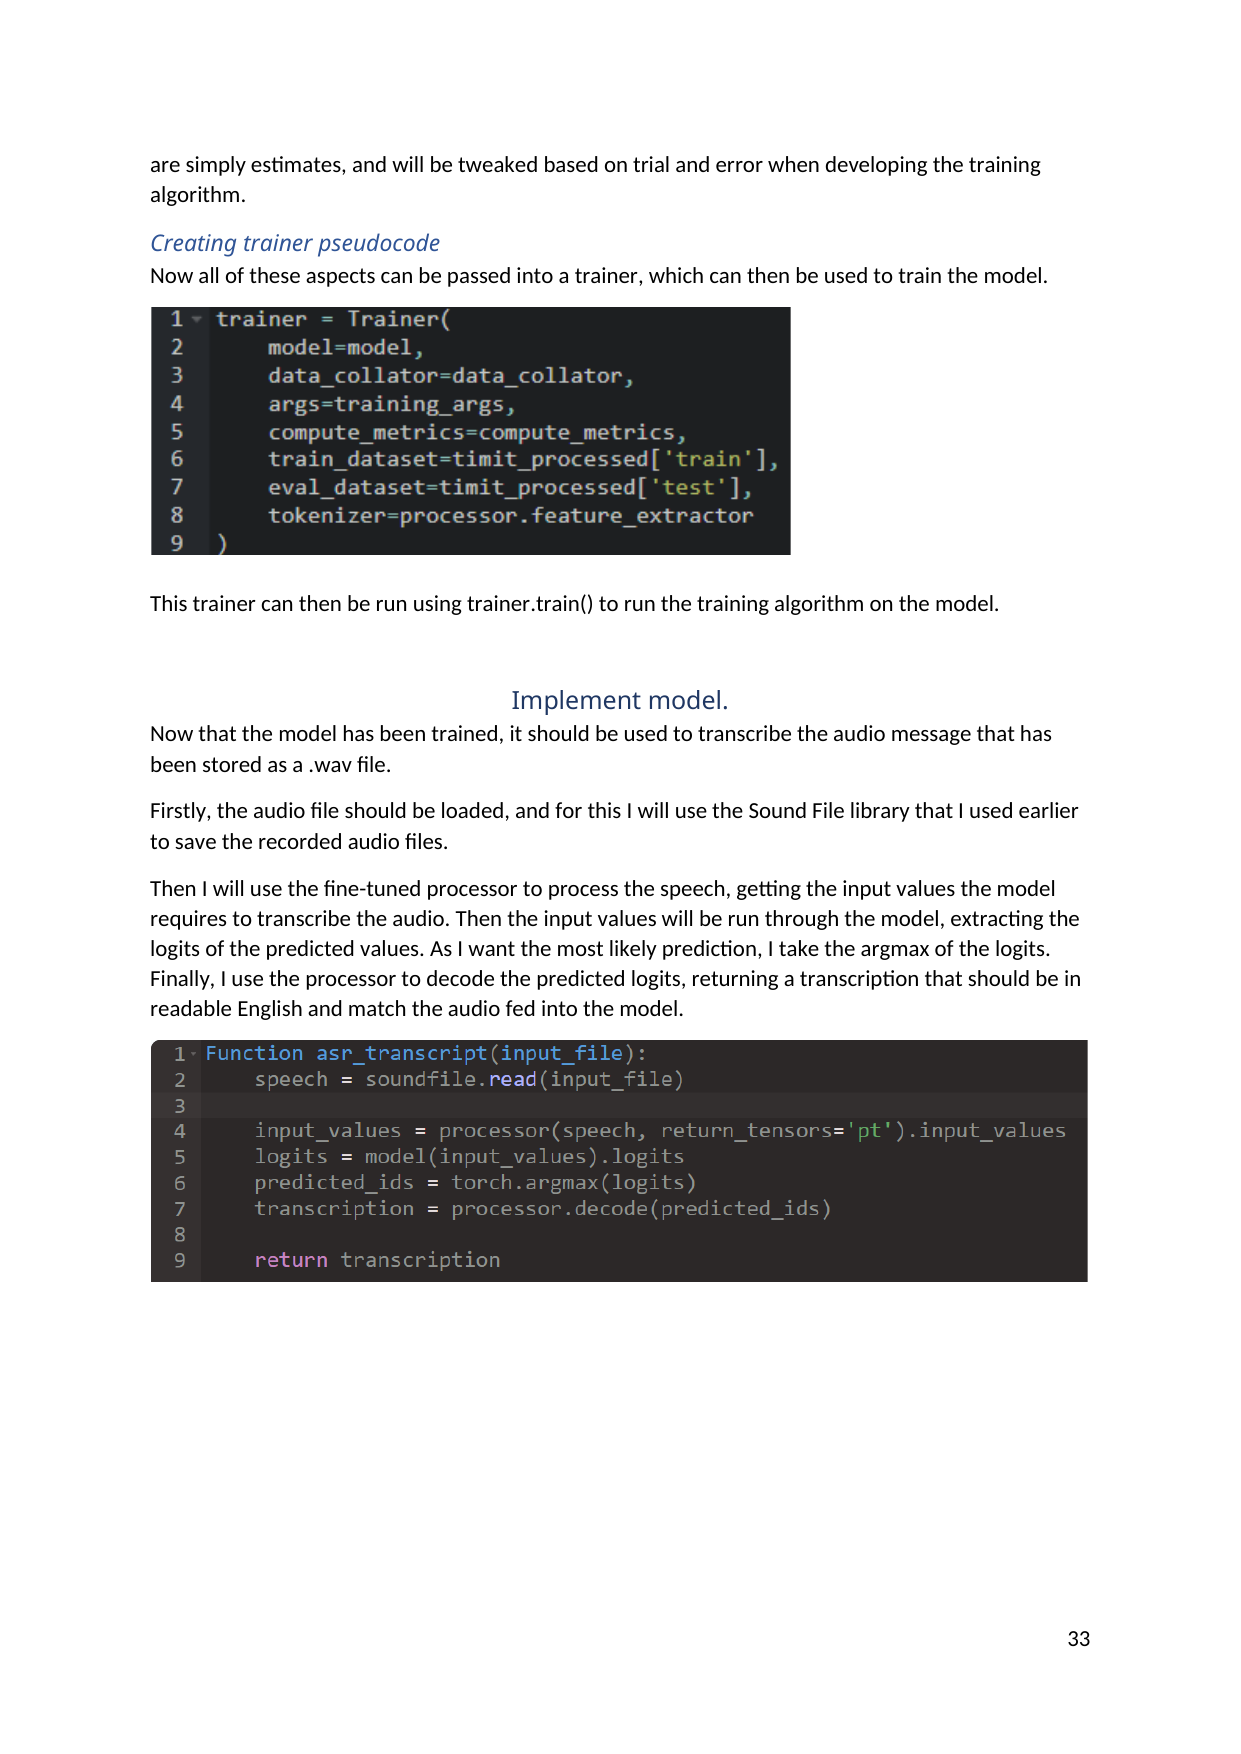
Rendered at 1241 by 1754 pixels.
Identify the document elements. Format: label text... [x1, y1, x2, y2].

text Now that the model has been trained, it should be used to transcribe the audio message that has been stored as a .wav file. [150, 719, 1090, 778]
text Then I will use the fine-tuned processor to process the speech, getting the input values the model requires to transcribe the audio. Then the input values will be run through the model, extracting the logits of the predicted values. As I want the most likely prediction, I take the argmax of the logits. Finally, I use the processor to decode the predicted logits, returning a transcription that should be in readable English and match the audio fed into the model. [150, 874, 1090, 1022]
text Now all of these aspects can be passed into a trainer, which can then be used to train the model. [150, 261, 1090, 289]
subtitle Creating trainer pseudocode [150, 227, 1090, 258]
text This trainer can then be run using trainer.train() to run the training algorithm on the model. [150, 589, 1090, 617]
picture [150, 307, 790, 553]
picture [150, 1040, 1087, 1282]
text Firstly, the audio file should be loaded, and for this I will use the Sound File library that I used earlier to save the recorded audio files. [150, 797, 1090, 855]
subtitle Implement model. [150, 683, 1090, 717]
